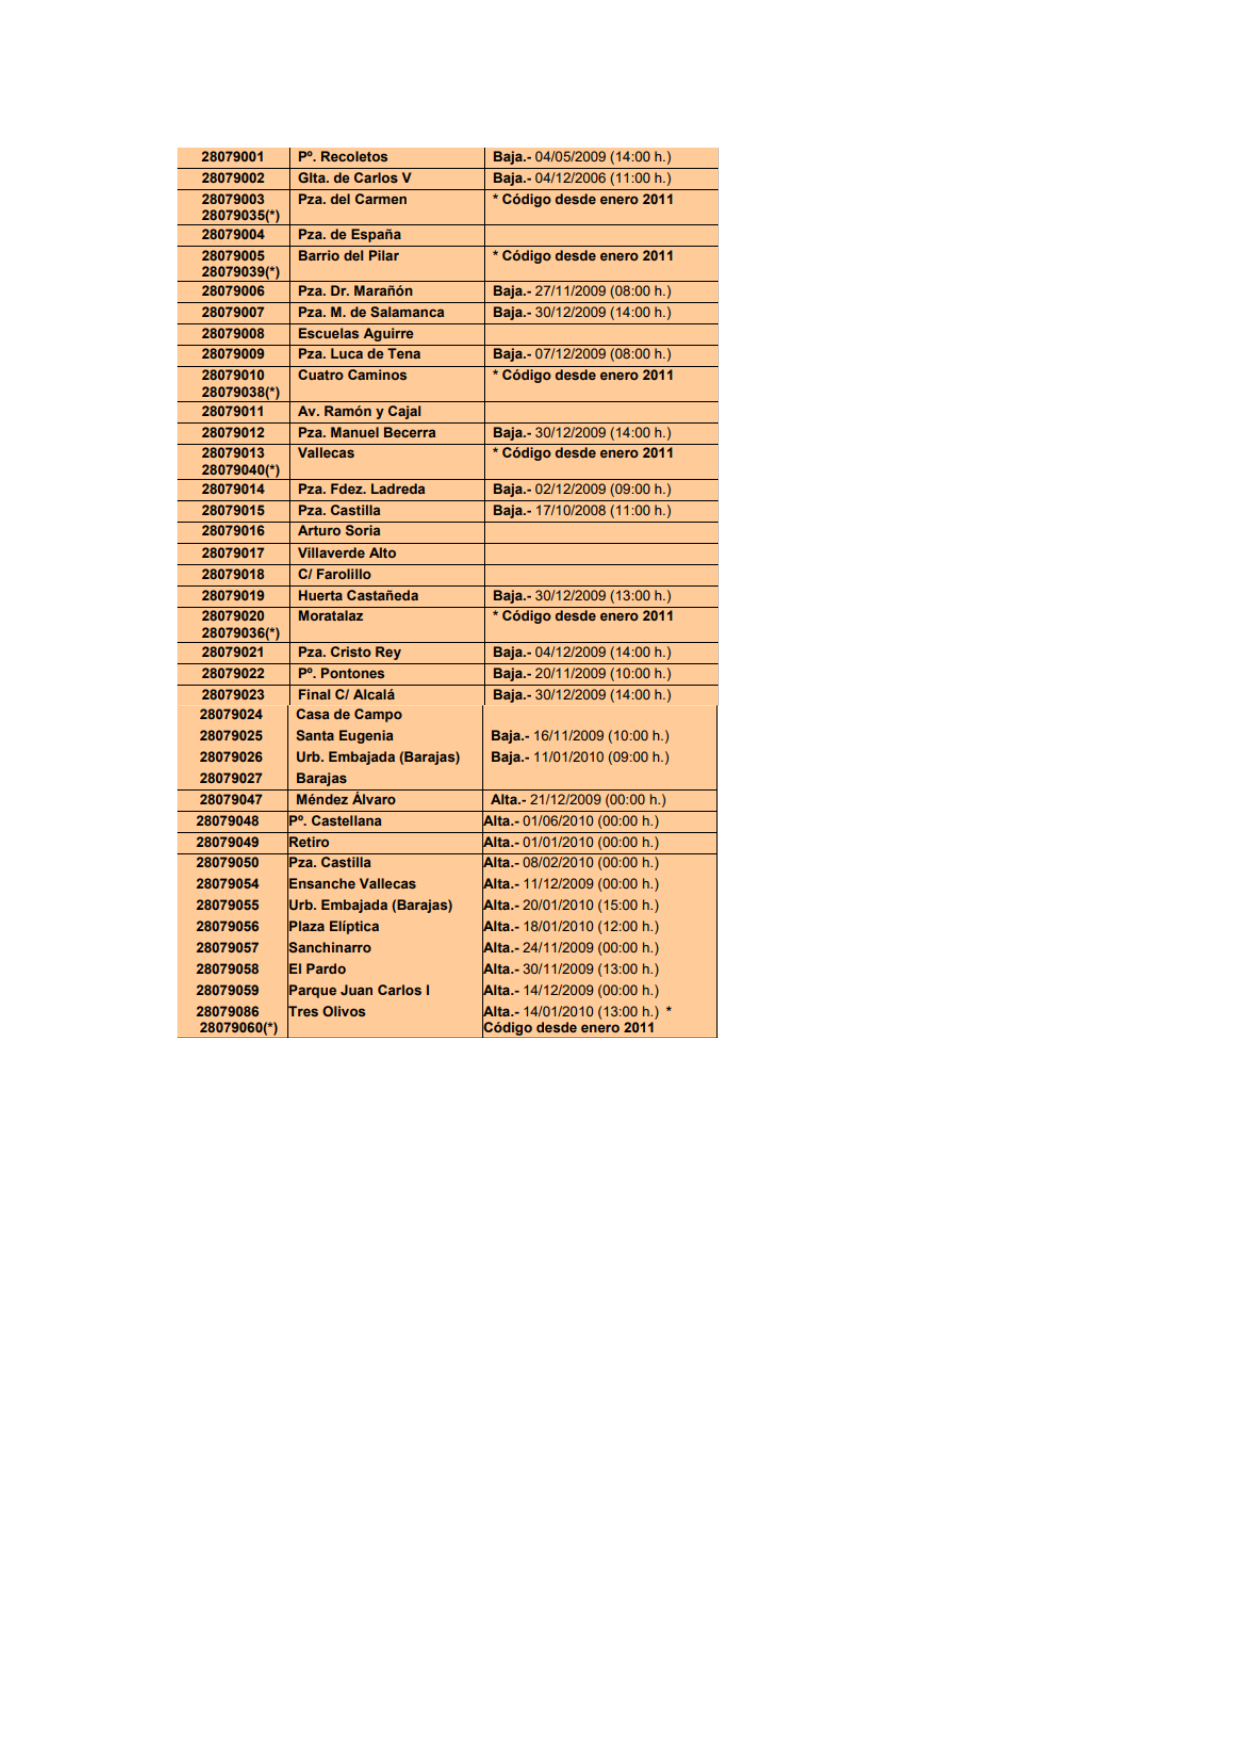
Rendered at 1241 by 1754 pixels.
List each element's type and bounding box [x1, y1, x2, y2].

picture [177, 147, 719, 1038]
